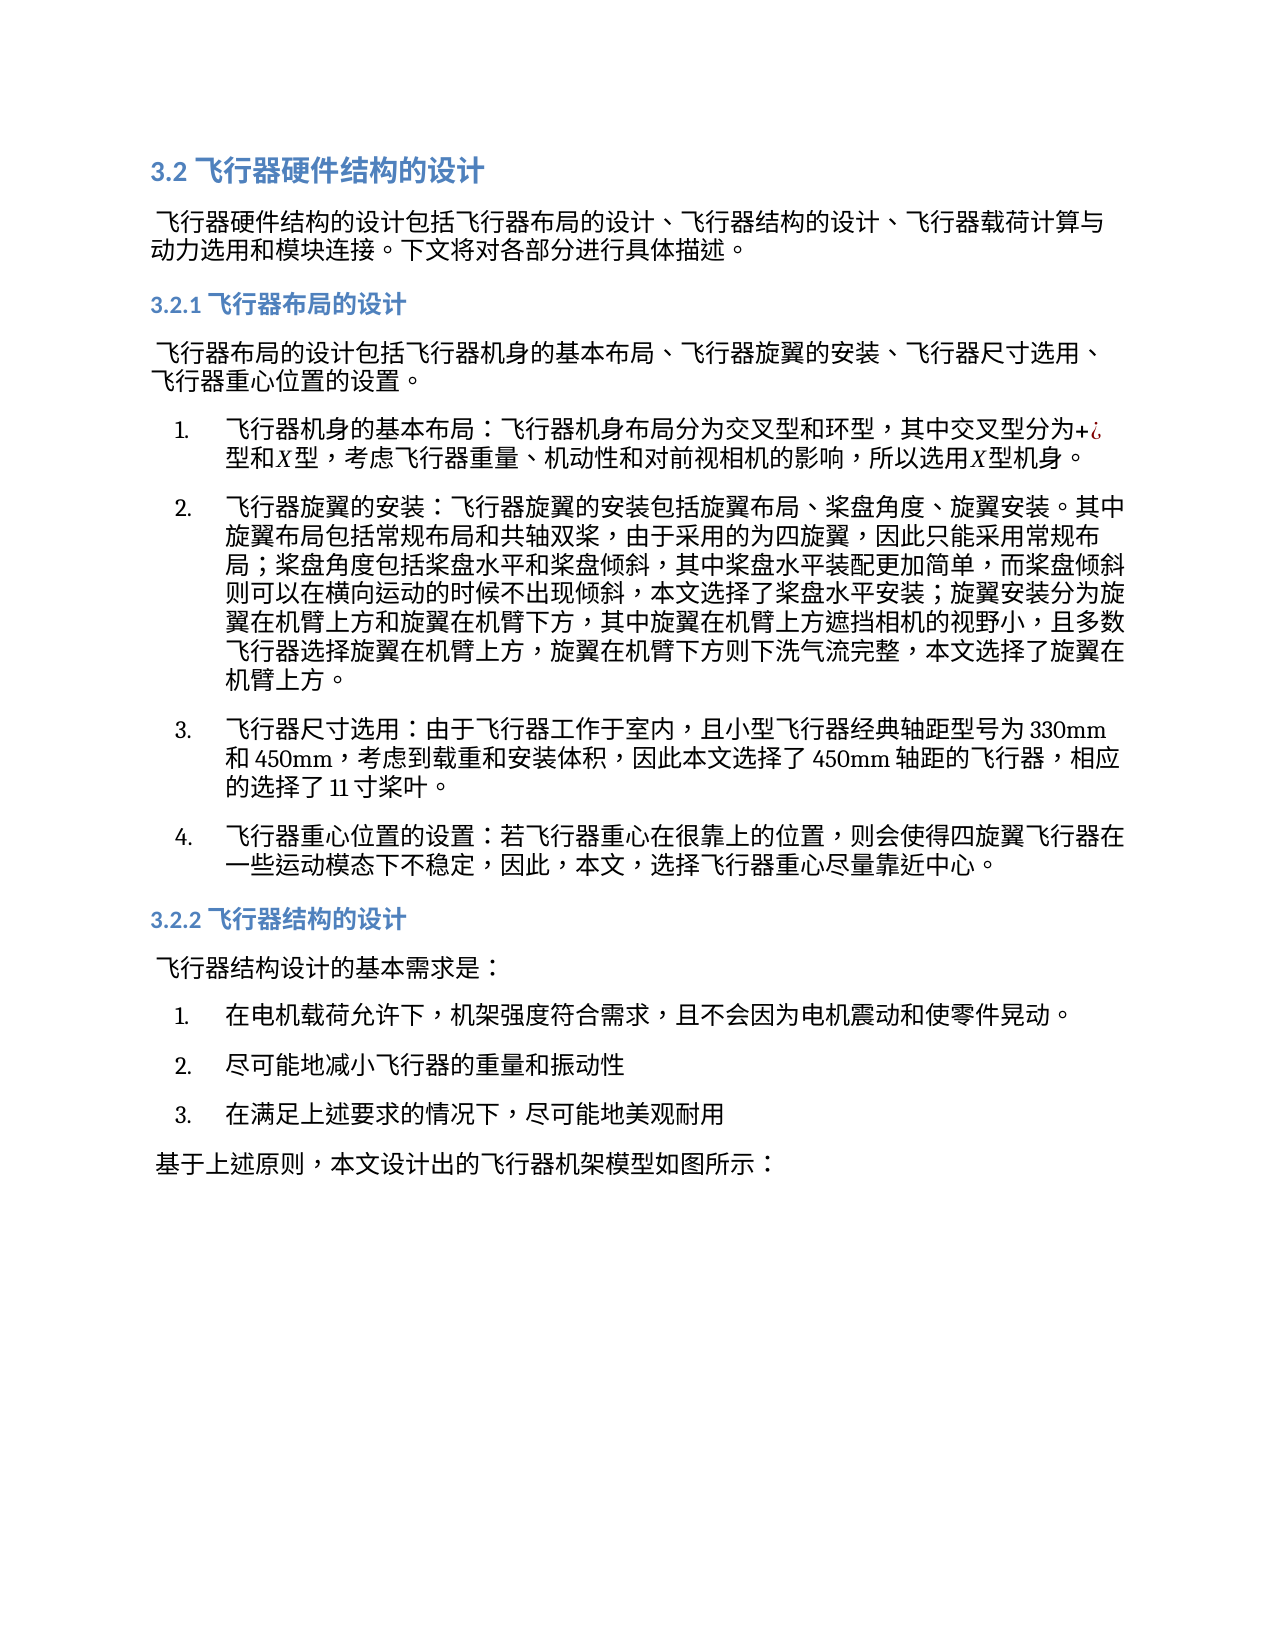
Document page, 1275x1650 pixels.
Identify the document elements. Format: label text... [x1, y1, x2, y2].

text 基于上述原则，本文设计出的飞行器机架模型如图所示： [150, 1151, 1125, 1179]
text 飞行器结构设计的基本需求是： [150, 954, 1125, 983]
list 飞行器机身的基本布局：飞行器机身布局分为交叉型和环型，其中交叉型分为型和型，考虑飞行器重量、机动性和对前视相机的影响，所以选用型机身。 [175, 416, 1125, 473]
subtitle 3.2 飞行器硬件结构的设计 [150, 150, 1125, 190]
list 飞行器旋翼的安装：飞行器旋翼的安装包括旋翼布局、桨盘角度、旋翼安装。其中旋翼布局包括常规布局和共轴双桨，由于采用的为四旋翼，因此只能采用常规布局；桨盘角度包括桨盘水平和桨盘倾斜，其中桨盘水平装配更加简单，而桨盘倾斜则可以在横向运动的时候不出现倾斜，本文选择了桨盘水平安装；旋翼安装分为旋翼在机臂上方和旋翼在机臂下方，其中旋翼在机臂上方遮挡相机的视野小，且多数飞行器选择旋翼在机臂上方，旋翼在机臂下方则下洗气流完整，本文选择了旋翼在机臂上方。 [175, 494, 1125, 695]
subtitle 3.2.1 飞行器布局的设计 [150, 287, 1125, 321]
text 飞行器布局的设计包括飞行器机身的基本布局、飞行器旋翼的安装、飞行器尺寸选用、飞行器重心位置的设置。 [150, 339, 1125, 397]
list 飞行器尺寸选用：由于飞行器工作于室内，且小型飞行器经典轴距型号为330mm和450mm，考虑到载重和安装体积，因此本文选择了450mm轴距的飞行器，相应的选择了11寸桨叶。 [175, 716, 1125, 802]
list 飞行器重心位置的设置：若飞行器重心在很靠上的位置，则会使得四旋翼飞行器在一些运动模态下不稳定，因此，本文，选择飞行器重心尽量靠近中心。 [175, 823, 1125, 881]
list 在电机载荷允许下，机架强度符合需求，且不会因为电机震动和使零件晃动。 [175, 1002, 1125, 1031]
list 尽可能地减小飞行器的重量和振动性 [175, 1052, 1125, 1080]
subtitle 3.2.2 飞行器结构的设计 [150, 902, 1125, 936]
text 飞行器硬件结构的设计包括飞行器布局的设计、飞行器结构的设计、飞行器载荷计算与动力选用和模块连接。下文将对各部分进行具体描述。 [150, 208, 1125, 266]
list 在满足上述要求的情况下，尽可能地美观耐用 [175, 1101, 1125, 1130]
